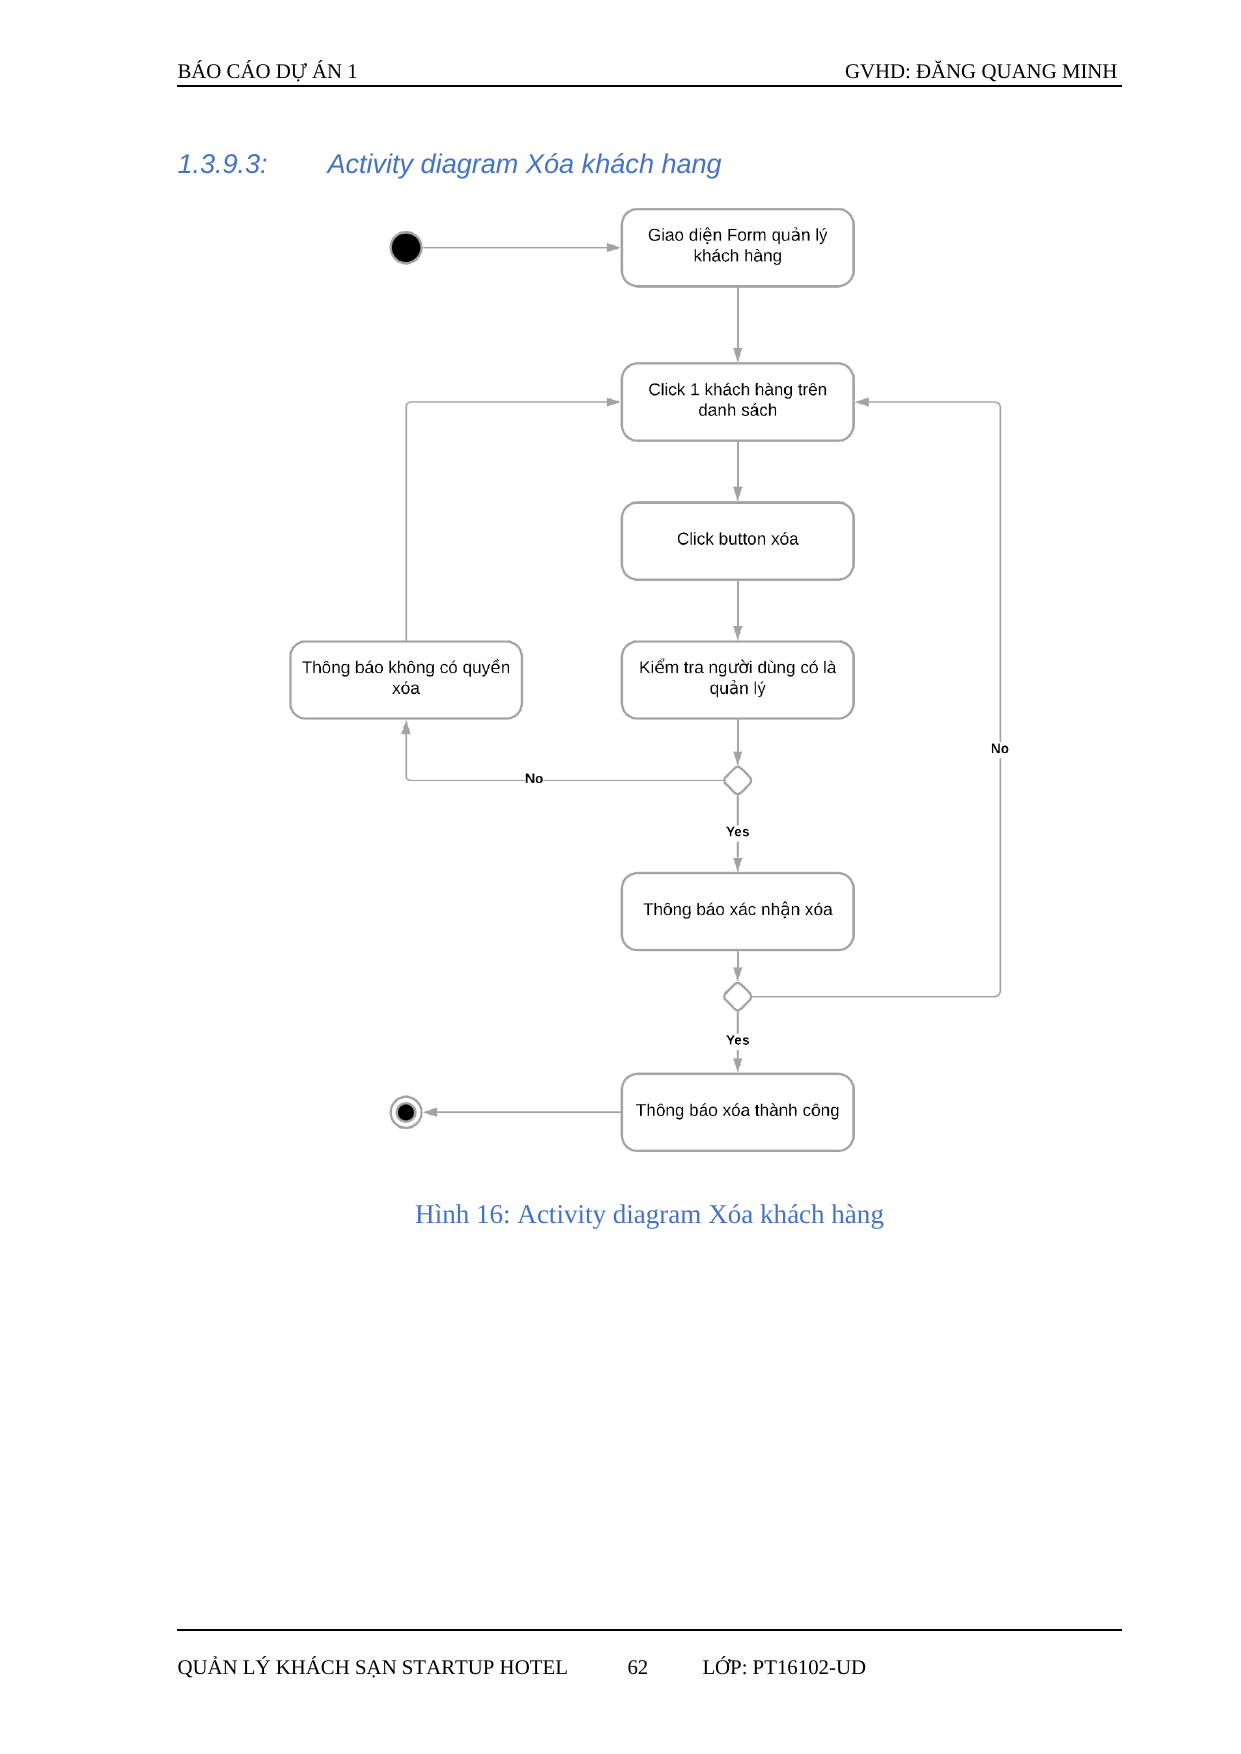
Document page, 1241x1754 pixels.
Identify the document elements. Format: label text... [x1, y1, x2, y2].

picture [259, 178, 1040, 1182]
text Hình 16: Activity diagram Xóa khách hàng [177, 1198, 1122, 1229]
subtitle Activity diagram Xóa khách hang [177, 148, 1122, 179]
